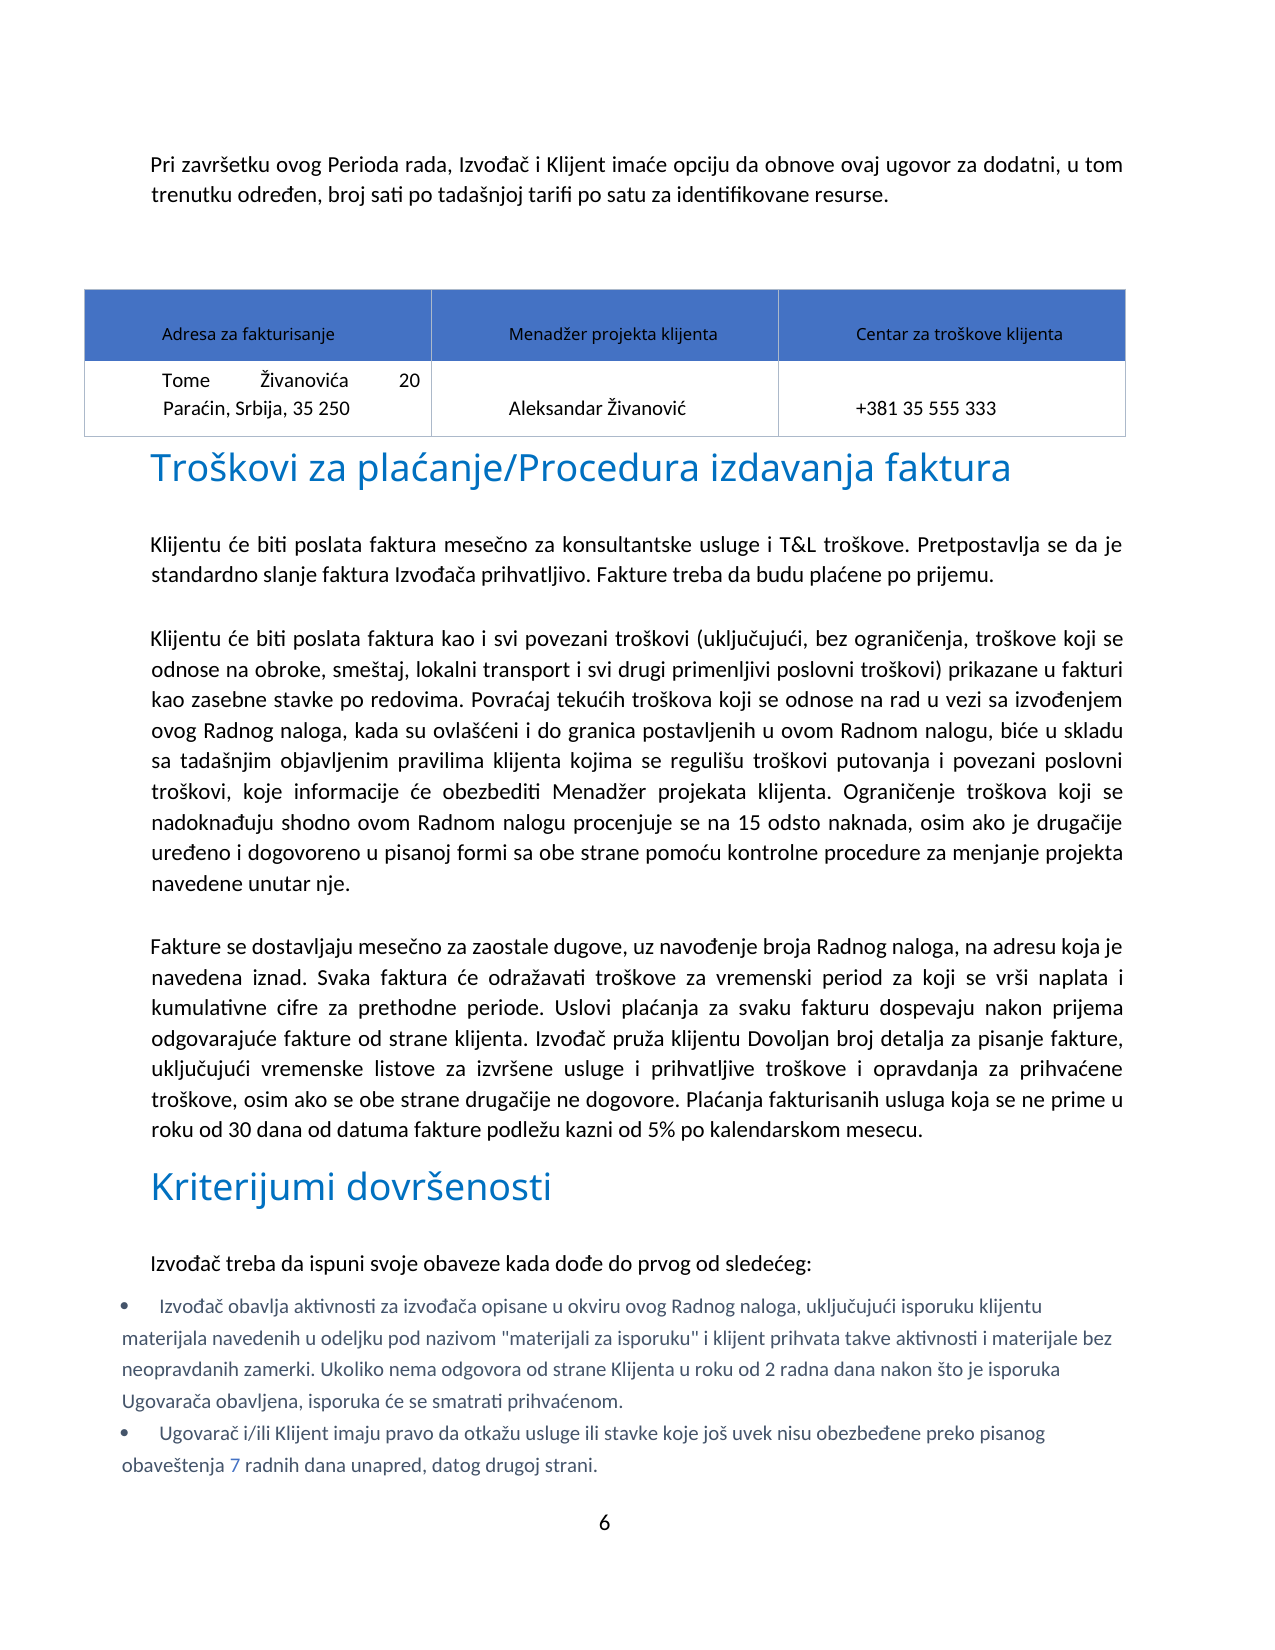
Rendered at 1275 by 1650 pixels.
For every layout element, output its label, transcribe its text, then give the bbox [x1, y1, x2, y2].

text Klijentu će biti poslata faktura mesečno za konsultantske usluge i T&L troškove. Pretpostavlja se da je standardno slanje faktura Izvođača prihvatljivo. Fakture treba da budu plaćene po prijemu. [150, 530, 1125, 589]
list Ugovarač i/ili Klijent imaju pravo da otkažu usluge ili stavke koje još uvek nisu obezbeđene preko pisanog obaveštenja 7 radnih dana unapred, datog drugoj strani. [121, 1420, 1125, 1477]
table_header Adresa za fakturisanje [85, 290, 431, 361]
text Izvođač treba da ispuni svoje obaveze kada dođe do prvog od sledećeg: [150, 1249, 1125, 1277]
subtitle Kriterijumi dovršenosti [150, 1160, 1125, 1211]
table_header Menadžer projekta klijenta [432, 290, 778, 361]
list Izvođač obavlja aktivnosti za izvođača opisane u okviru ovog Radnog naloga, uključujući isporuku klijentu materijala navedenih u odeljku pod nazivom "materijali za isporuku" i klijent prihvata takve aktivnosti i materijale bez neopravdanih zamerki. Ukoliko nema odgovora od strane Klijenta u roku od 2 radna dana nakon što je isporuka Ugovarača obavljena, isporuka će se smatrati prihvaćenom. [121, 1293, 1125, 1414]
text Fakture se dostavljaju mesečno za zaostale dugove, uz navođenje broja Radnog naloga, na adresu koja je navedena iznad. Svaka faktura će odražavati troškove za vremenski period za koji se vrši naplata i kumulativne cifre za prethodne periode. Uslovi plaćanja za svaku fakturu dospevaju nakon prijema odgovarajuće fakture od strane klijenta. Izvođač pruža klijentu Dovoljan broj detalja za pisanje fakture, uključujući vremenske listove za izvršene usluge i prihvatljive troškove i opravdanja za prihvaćene troškove, osim ako se obe strane drugačije ne dogovore. Plaćanja fakturisanih usluga koja se ne prime u roku od 30 dana od datuma fakture podležu kazni od 5% po kalendarskom mesecu. [150, 932, 1125, 1144]
table_cell Aleksandar Živanović [432, 361, 778, 436]
table_cell +381 35 555 333 [779, 361, 1125, 436]
text Klijentu će biti poslata faktura kao i svi povezani troškovi (uključujući, bez ograničenja, troškove koji se odnose na obroke, smeštaj, lokalni transport i svi drugi primenljivi poslovni troškovi) prikazane u fakturi kao zasebne stavke po redovima. Povraćaj tekućih troškova koji se odnose na rad u vezi sa izvođenjem ovog Radnog naloga, kada su ovlašćeni i do granica postavljenih u ovom Radnom nalogu, biće u skladu sa tadašnjim objavljenim pravilima klijenta kojima se regulišu troškovi putovanja i povezani poslovni troškovi, koje informacije će obezbediti Menadžer projekata klijenta. Ograničenje troškova koji se nadoknađuju shodno ovom Radnom nalogu procenjuje se na 15 odsto naknada, osim ako je drugačije uređeno i dogovoreno u pisanoj formi sa obe strane pomoću kontrolne procedure za menjanje projekta navedene unutar nje. [150, 624, 1125, 897]
table_cell Tome Živanovića 20 Paraćin, Srbija, 35 250 [85, 361, 431, 436]
text Pri završetku ovog Perioda rada, Izvođač i Klijent imaće opciju da obnove ovaj ugovor za dodatni, u tom trenutku određen, broj sati po tadašnjoj tarifi po satu za identifikovane resurse. [150, 150, 1125, 208]
subtitle Troškovi za plaćanje/Procedura izdavanja faktura [150, 441, 1125, 492]
table_header Centar za troškove klijenta [779, 290, 1125, 361]
